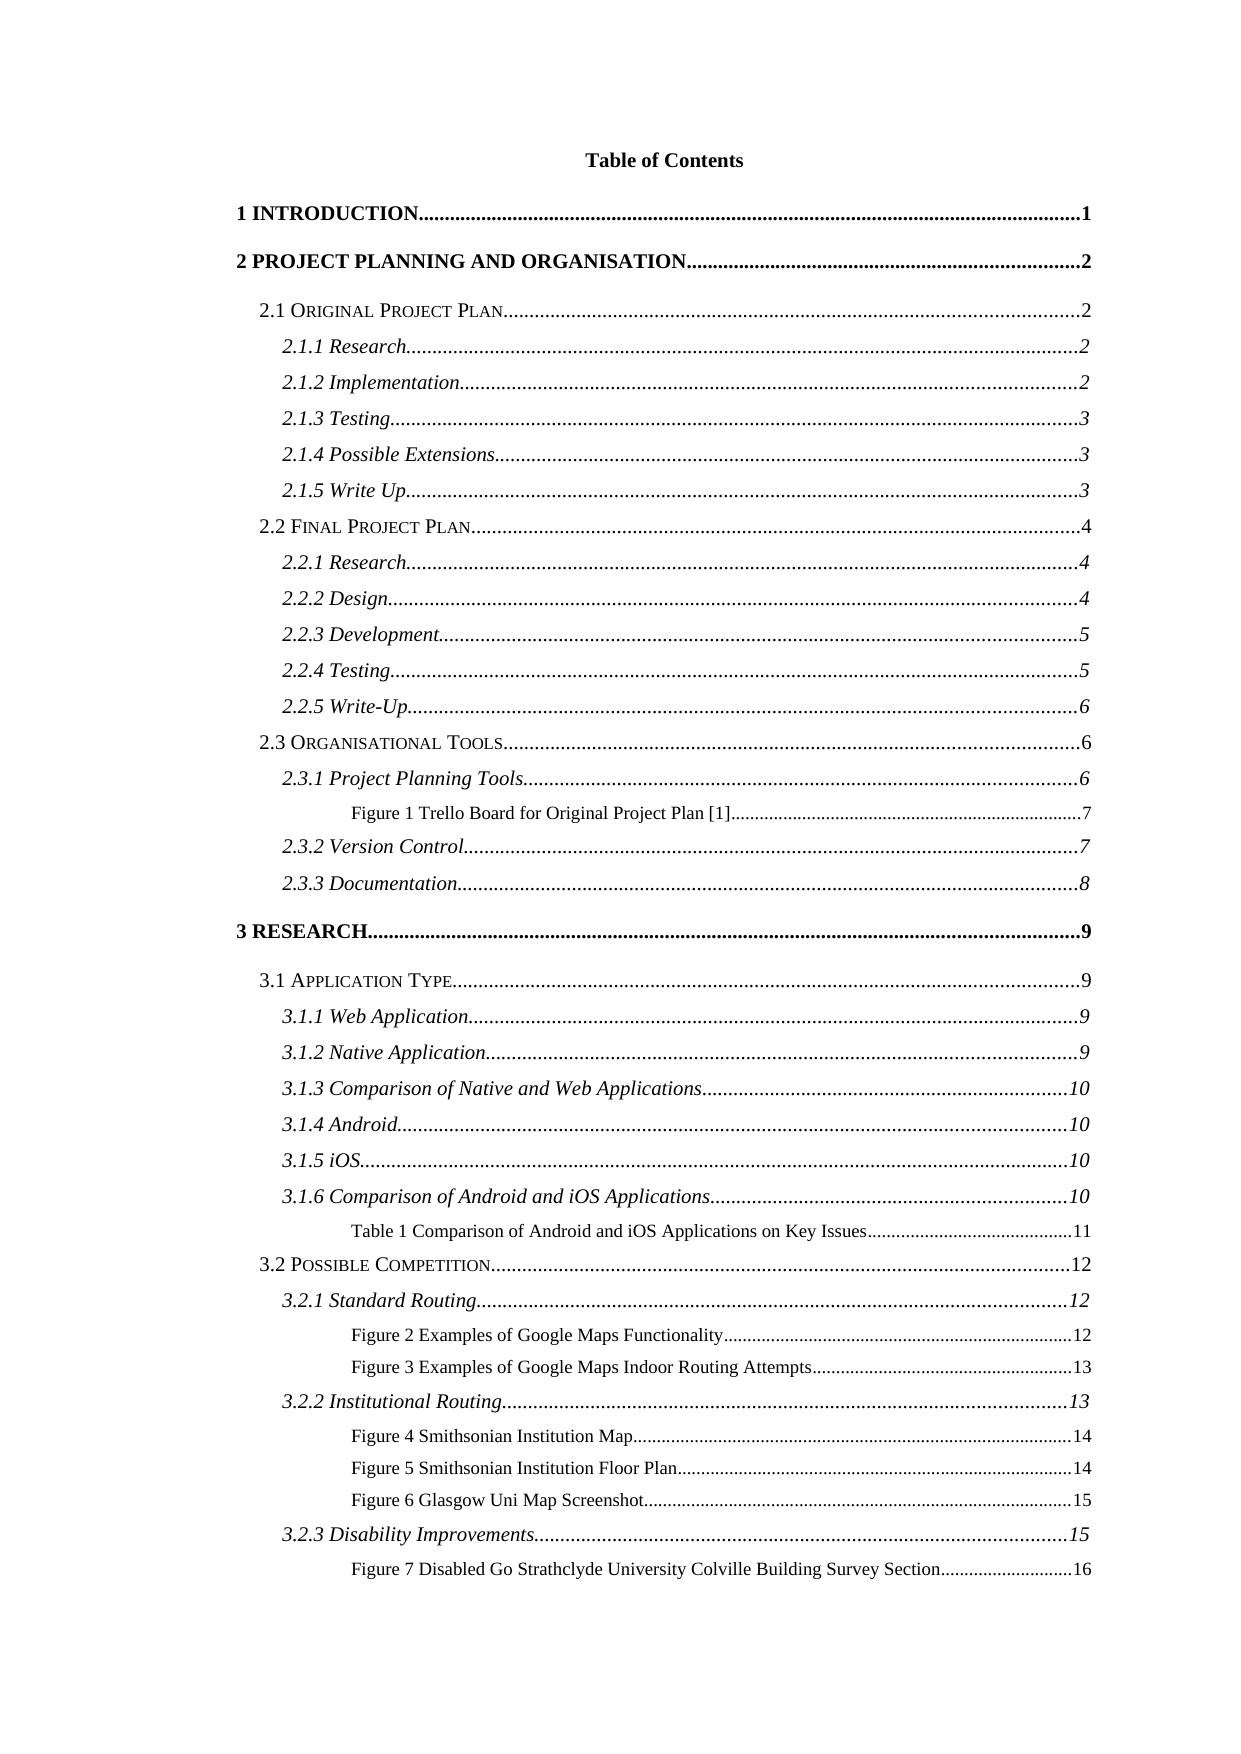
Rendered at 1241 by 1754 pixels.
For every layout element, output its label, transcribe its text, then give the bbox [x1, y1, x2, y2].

text 2.3.3 Documentation 8 [282, 870, 1092, 894]
text 2.3 Organisational Tools 6 [259, 730, 1092, 754]
text 2.2.2 Design 4 [282, 586, 1092, 610]
text Figure 4 Smithsonian Institution Map 14 [351, 1425, 1092, 1446]
text Figure 2 Examples of Google Maps Functionality 12 [351, 1324, 1092, 1346]
text 2 Project Planning and Organisation 2 [236, 249, 1092, 273]
text 2.1.5 Write Up 3 [282, 478, 1092, 502]
text 2.2 Final Project Plan 4 [259, 514, 1092, 538]
text 2.2.1 Research 4 [282, 550, 1092, 574]
text 3.2.1 Standard Routing 12 [282, 1288, 1092, 1312]
text 3.1.4 Android 10 [282, 1112, 1092, 1136]
text 2.1.2 Implementation 2 [282, 369, 1092, 394]
text 3.2.2 Institutional Routing 13 [282, 1389, 1092, 1413]
text Figure 3 Examples of Google Maps Indoor Routing Attempts 13 [351, 1356, 1092, 1378]
text 3.2.3 Disability Improvements 15 [282, 1522, 1092, 1546]
text 2.2.5 Write-Up 6 [282, 694, 1092, 718]
text 3.1.5 iOS 10 [282, 1148, 1092, 1172]
text 3.1.6 Comparison of Android and iOS Applications 10 [282, 1184, 1092, 1208]
text 3.1.1 Web Application 9 [282, 1003, 1092, 1028]
text 2.2.3 Development 5 [282, 622, 1092, 646]
text 3.2 Possible Competition 12 [259, 1252, 1092, 1276]
text 2.1.1 Research 2 [282, 333, 1092, 358]
text Table 1 Comparison of Android and iOS Applications on Key Issues 11 [351, 1220, 1092, 1241]
text 2.1.3 Testing 3 [282, 406, 1092, 430]
text 3.1.3 Comparison of Native and Web Applications 10 [282, 1076, 1092, 1100]
text Figure 6 Glasgow Uni Map Screenshot 15 [351, 1489, 1092, 1511]
text 3.1 Application Type 9 [259, 967, 1092, 992]
text 2.1.4 Possible Extensions 3 [282, 442, 1092, 466]
text 3 Research 9 [236, 919, 1092, 943]
text Table of Contents [236, 148, 1092, 172]
text Figure 7 Disabled Go Strathclyde University Colville Building Survey Section 16 [351, 1558, 1092, 1579]
text 1 Introduction 1 [236, 200, 1092, 224]
text 2.3.2 Version Control 7 [282, 834, 1092, 858]
text 2.2.4 Testing 5 [282, 658, 1092, 682]
text 2.1 Original Project Plan 2 [259, 297, 1092, 322]
text 3.1.2 Native Application 9 [282, 1039, 1092, 1064]
text Figure 1 Trello Board for Original Project Plan [1] 7 [351, 802, 1092, 824]
text 2.3.1 Project Planning Tools 6 [282, 766, 1092, 790]
text Figure 5 Smithsonian Institution Floor Plan 14 [351, 1457, 1092, 1479]
